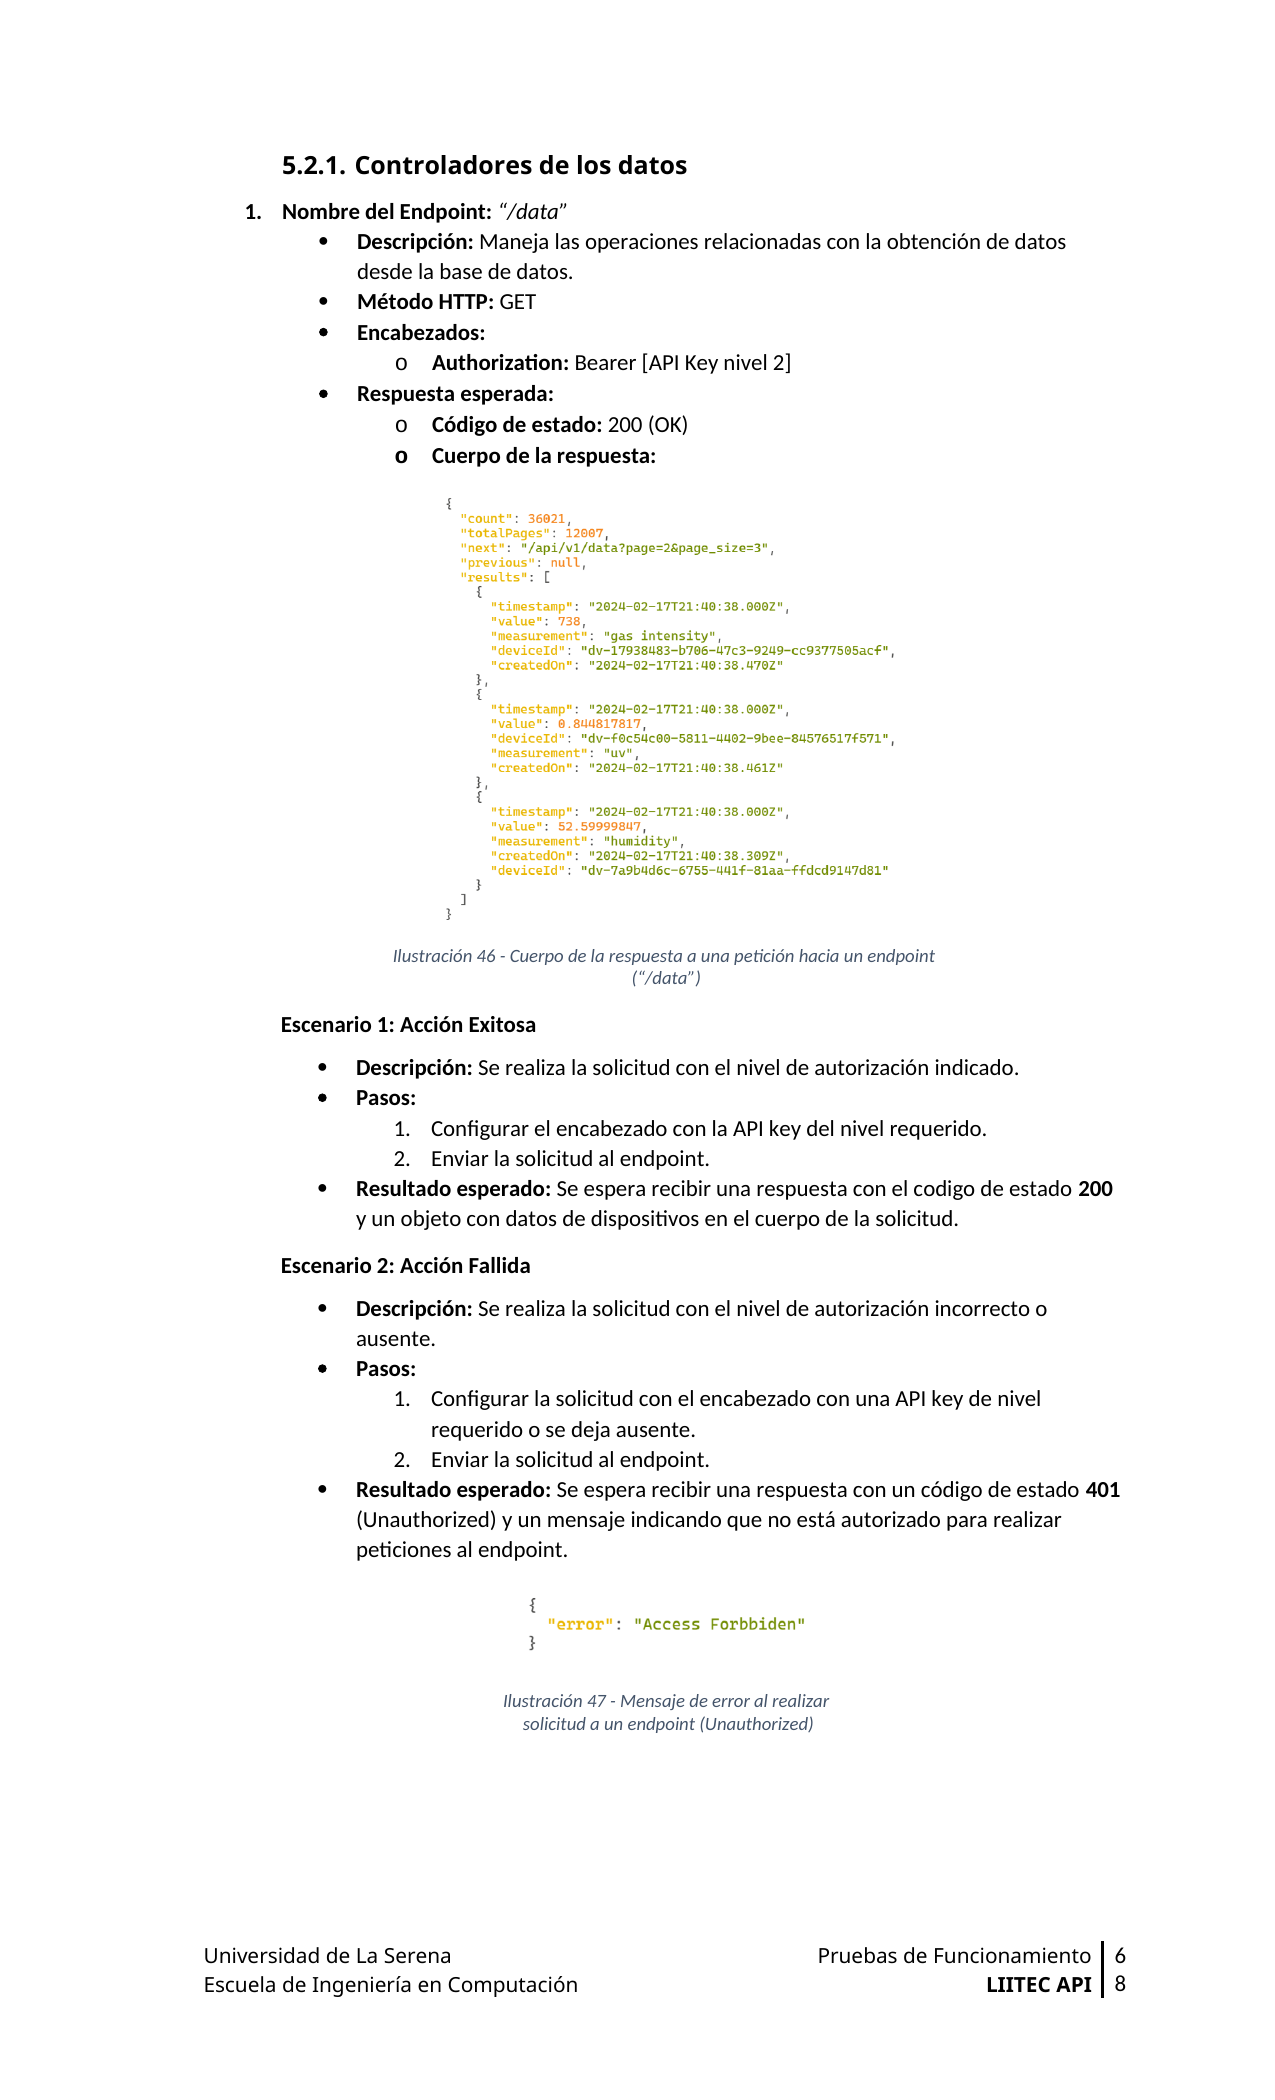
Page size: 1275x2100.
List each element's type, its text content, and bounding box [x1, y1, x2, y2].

subtitle Controladores de los datos [282, 148, 1127, 182]
list Configurar el encabezado con la API key del nivel requerido. [393, 1114, 1127, 1142]
list Enviar la solicitud al endpoint. [393, 1144, 1127, 1172]
list Descripción: Maneja las operaciones relacionadas con la obtención de datos desde la base de datos. [319, 227, 1127, 285]
list Descripción: Se realiza la solicitud con el nivel de autorización indicado. [318, 1053, 1127, 1081]
picture [517, 1582, 817, 1670]
list Resultado esperado: Se espera recibir una respuesta con el codigo de estado 200 y un objeto con datos de dispositivos en el cuerpo de la solicitud. [318, 1174, 1127, 1232]
text Ilustración 47 - Mensaje de error al realizar [207, 1689, 1127, 1712]
list Encabezados: [319, 318, 1127, 346]
list Resultado esperado: Se espera recibir una respuesta con un código de estado 401 (Unauthorized) y un mensaje indicando que no está autorizado para realizar peticiones al endpoint. [318, 1475, 1127, 1563]
list Descripción: Se realiza la solicitud con el nivel de autorización incorrecto o ausente. [318, 1294, 1127, 1352]
text Ilustración 46 - Cuerpo de la respuesta a una petición hacia un endpoint (“/data”) [207, 944, 1127, 990]
subtitle Escenario 2: Acción Fallida [207, 1251, 1127, 1279]
picture [435, 489, 899, 925]
subtitle Escenario 1: Acción Exitosa [207, 1011, 1127, 1038]
list Enviar la solicitud al endpoint. [393, 1445, 1127, 1473]
list Pasos: [318, 1354, 1127, 1382]
list Configurar la solicitud con el encabezado con una API key de nivel requerido o se deja ausente. [393, 1384, 1127, 1443]
list Respuesta esperada: [319, 379, 1127, 407]
list Nombre del Endpoint: “/data” [244, 197, 1127, 225]
list Método HTTP: GET [319, 288, 1127, 316]
list Authorization: Bearer [API Key nivel 2] [394, 348, 1127, 377]
text solicitud a un endpoint (Unauthorized) [207, 1712, 1127, 1734]
list Pasos: [318, 1083, 1127, 1111]
list Código de estado: 200 (OK) [394, 410, 1127, 439]
list Cuerpo de la respuesta: [394, 441, 1127, 470]
